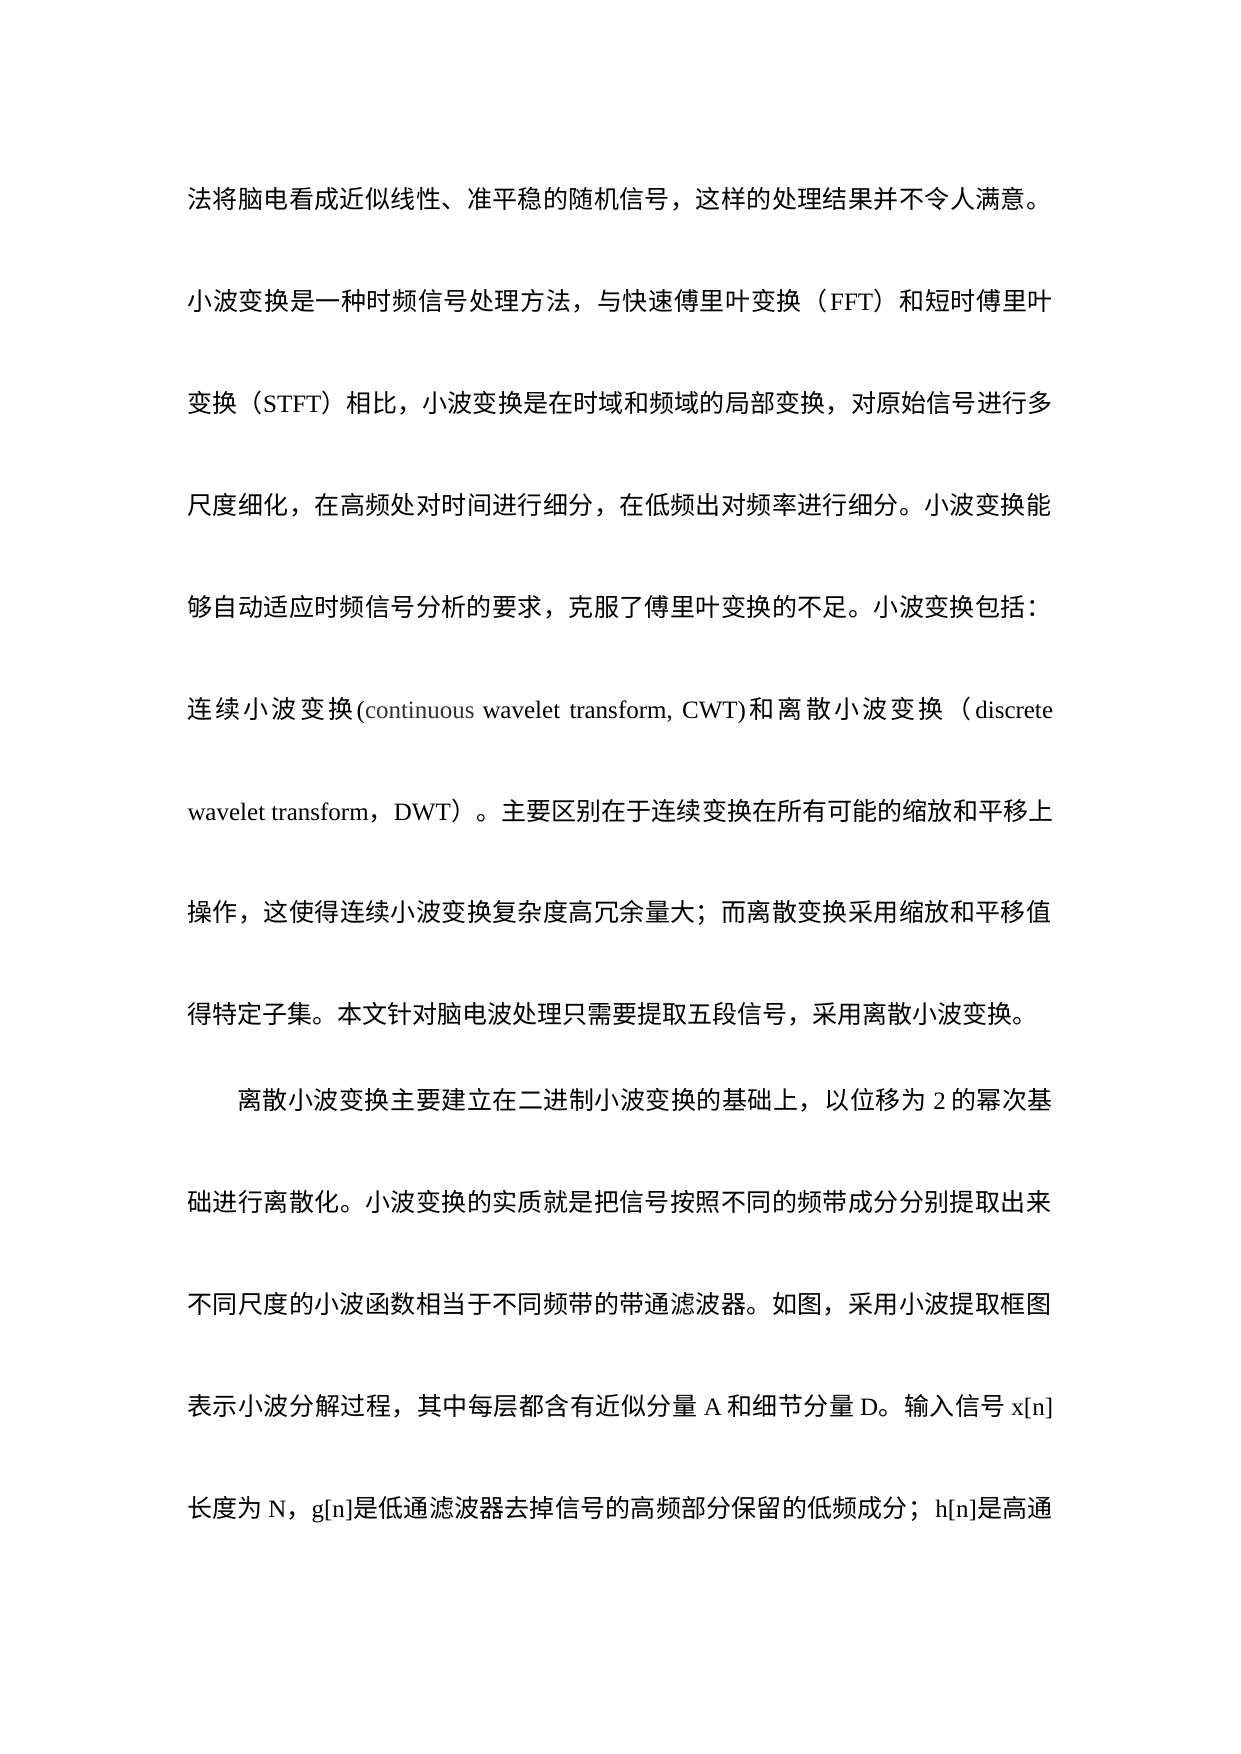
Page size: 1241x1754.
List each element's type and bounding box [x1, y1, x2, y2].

text [187, 1065, 1053, 1540]
text [187, 164, 1053, 1047]
